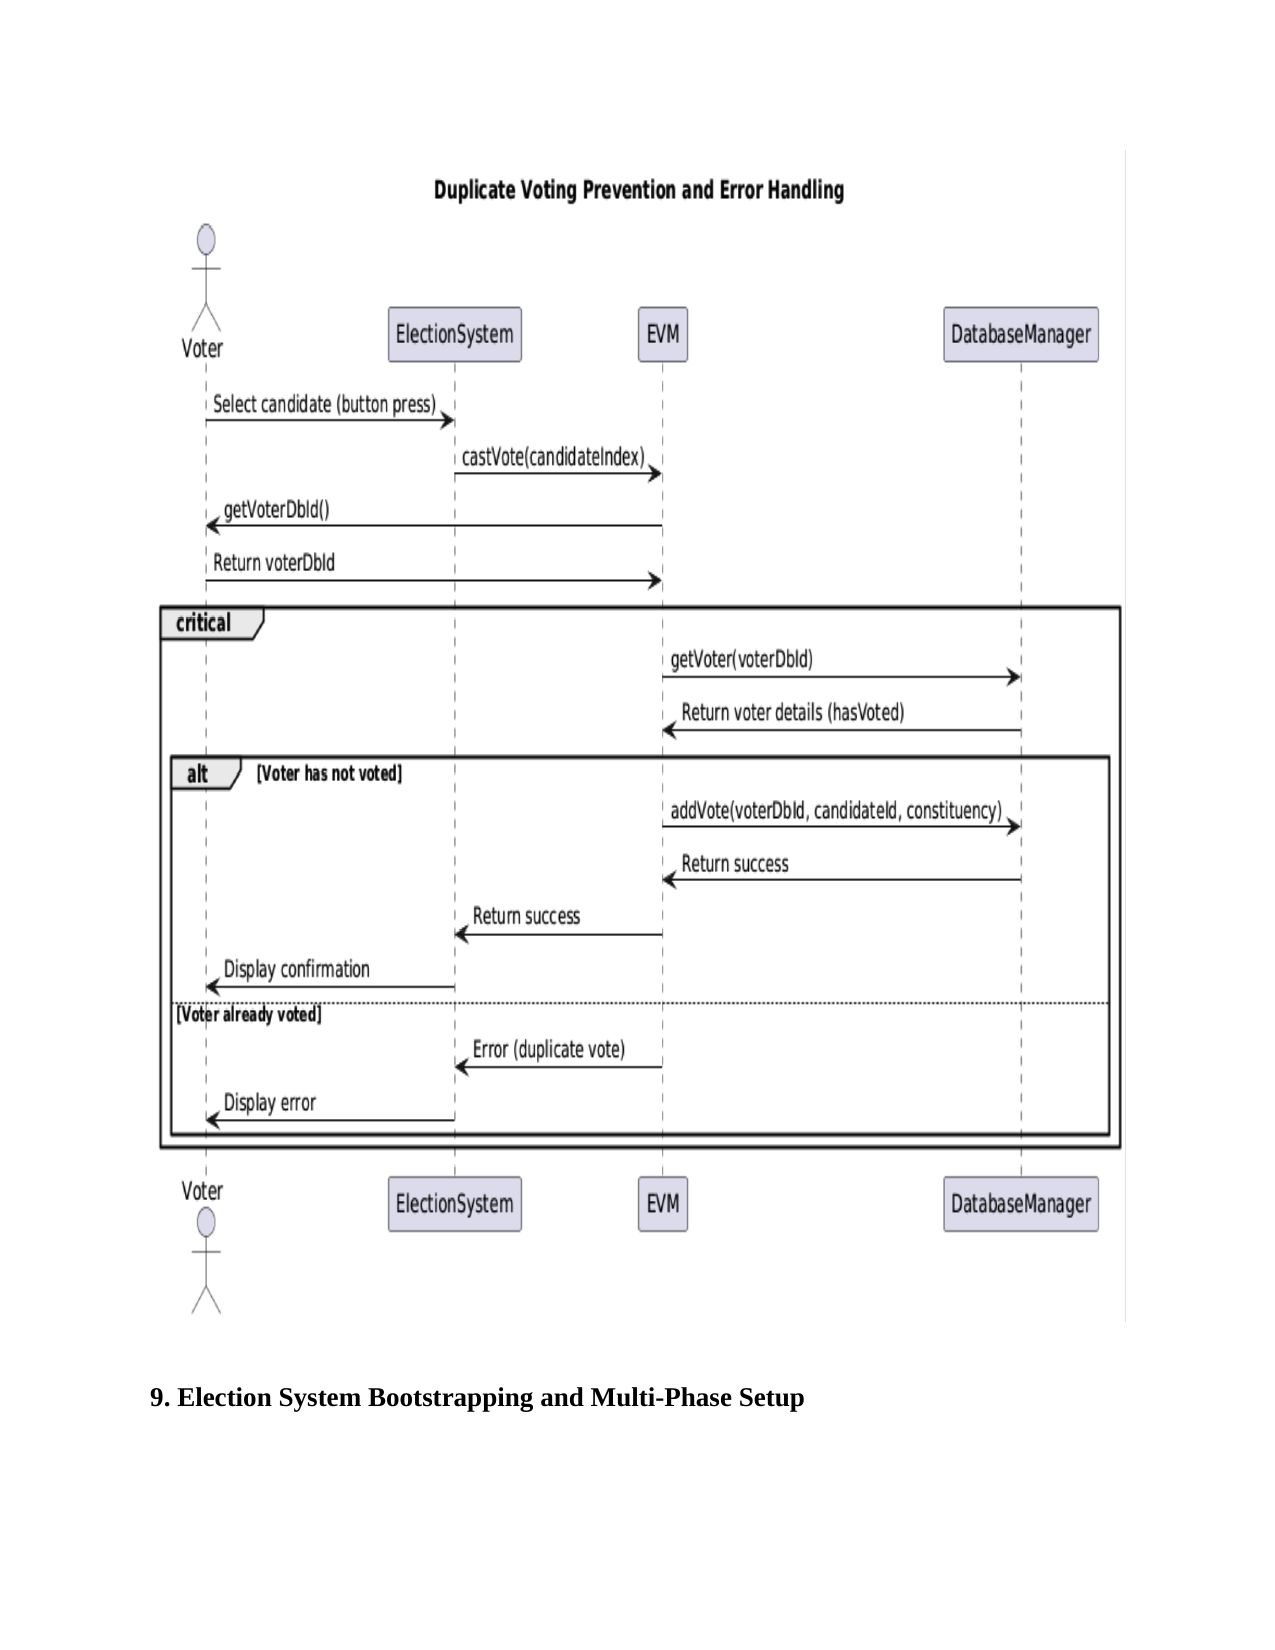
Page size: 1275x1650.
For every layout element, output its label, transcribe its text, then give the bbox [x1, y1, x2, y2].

picture [150, 150, 1125, 1322]
text 9. Election System Bootstrapping and Multi-Phase Setup [150, 1381, 1125, 1412]
